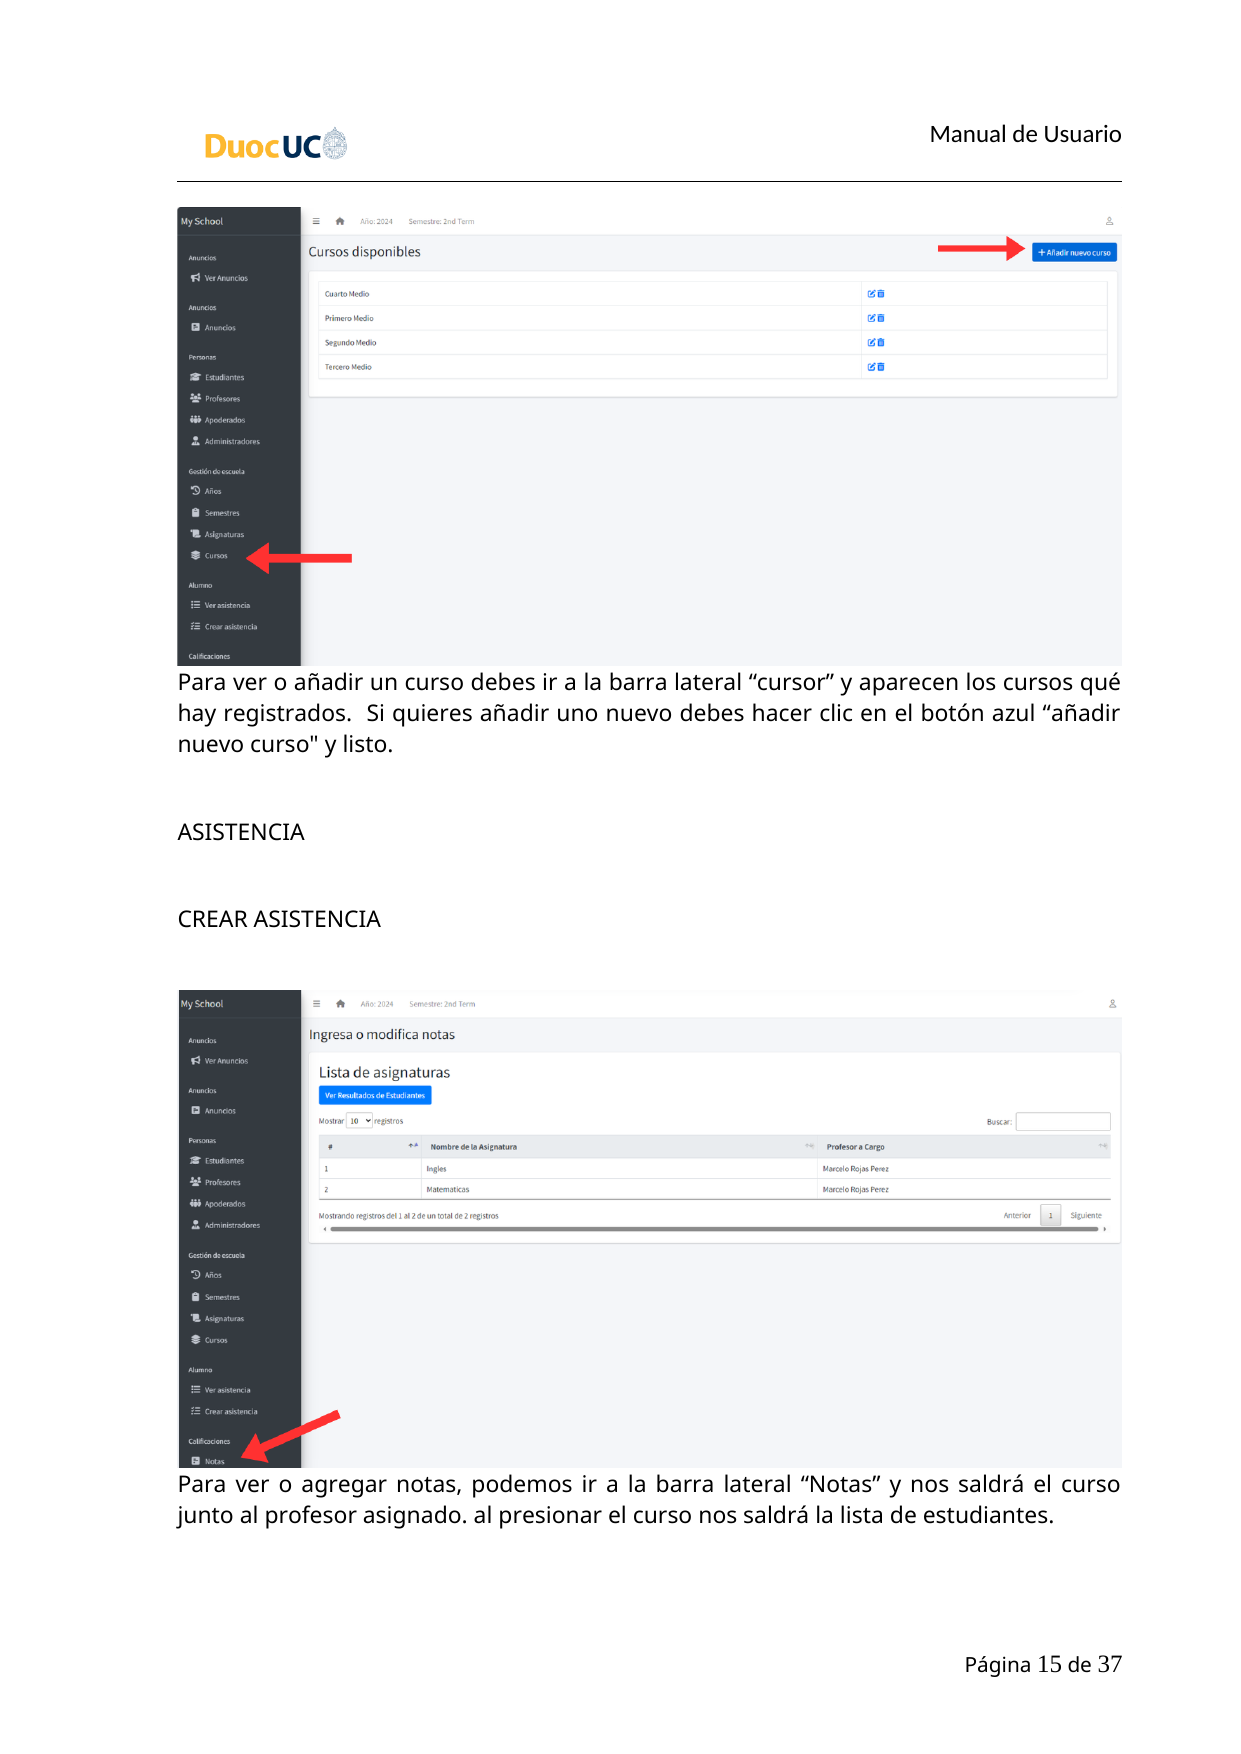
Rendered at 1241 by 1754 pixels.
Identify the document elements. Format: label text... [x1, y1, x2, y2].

picture [198, 123, 352, 162]
text Para ver o añadir un curso debes ir a la barra lateral “cursor” y aparecen los cursos qué hay registrados. Si quieres añadir uno nuevo debes hacer clic en el botón azul “añadir nuevo curso" y listo. [177, 666, 1122, 759]
text Para ver o agregar notas, podemos ir a la barra lateral “Notas” y nos saldrá el curso junto al profesor asignado. al presionar el curso nos saldrá la lista de estudiantes. [177, 1468, 1122, 1530]
picture [177, 207, 1122, 666]
text CREAR ASISTENCIA [177, 903, 1122, 934]
picture [177, 990, 1122, 1468]
text ASISTENCIA [177, 816, 1122, 847]
